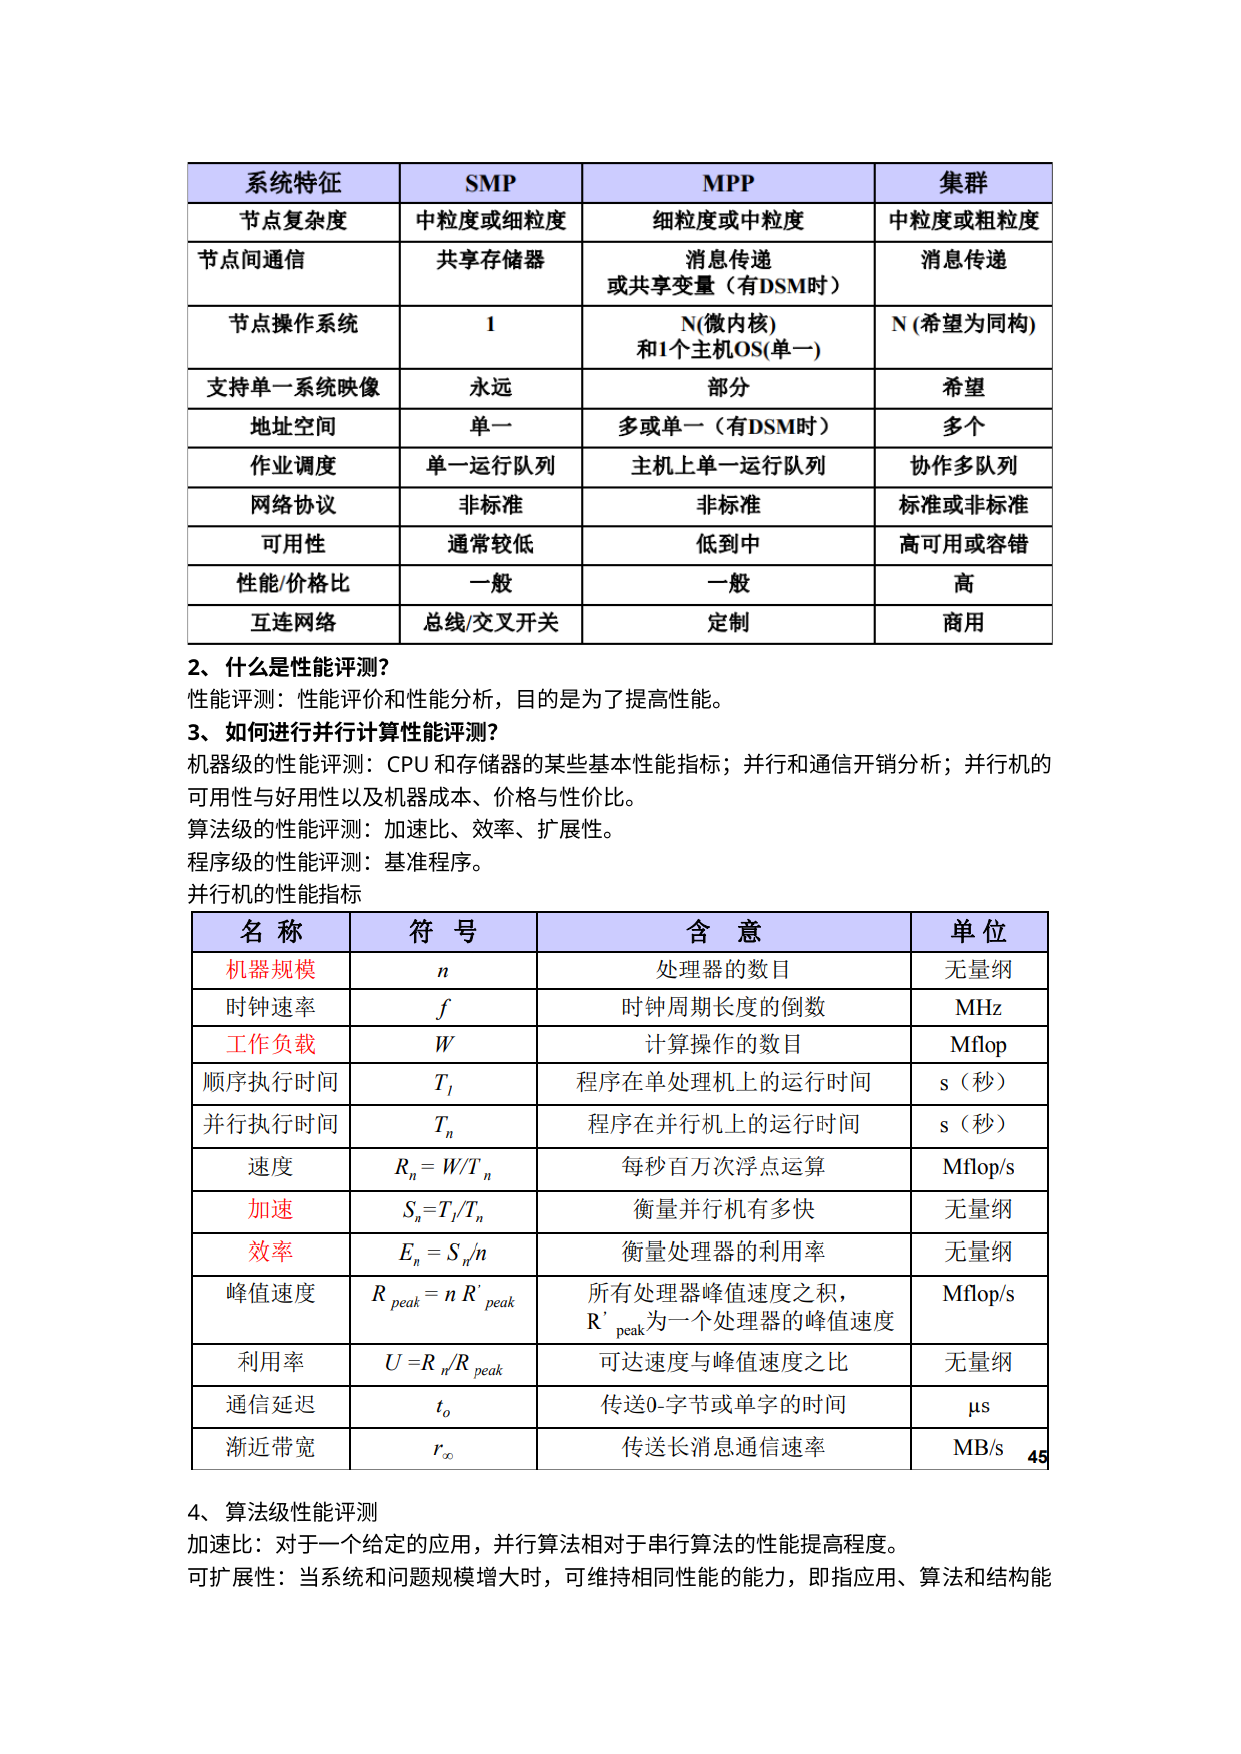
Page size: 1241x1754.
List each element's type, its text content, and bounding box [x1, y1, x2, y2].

text 算法级的性能评测：加速比、效率、扩展性。 [187, 812, 1053, 844]
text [187, 1559, 1053, 1592]
text 并行机的性能指标 [187, 877, 1053, 909]
list 如何进行并行计算性能评测？ [187, 714, 1053, 747]
text 加速比：对于一个给定的应用，并行算法相对于串行算法的性能提高程度。 [187, 1527, 1053, 1559]
picture [187, 162, 1053, 646]
picture [187, 909, 1053, 1470]
text 机器级的性能评测：CPU和存储器的某些基本性能指标；并行和通信开销分析；并行机的可用性与好用性以及机器成本、价格与性价比。 [187, 747, 1053, 812]
text 性能评测：性能评价和性能分析，目的是为了提高性能。 [187, 682, 1053, 714]
list 什么是性能评测？ [187, 649, 1053, 682]
text 程序级的性能评测：基准程序。 [187, 844, 1053, 877]
list 算法级性能评测 [187, 1494, 1053, 1527]
